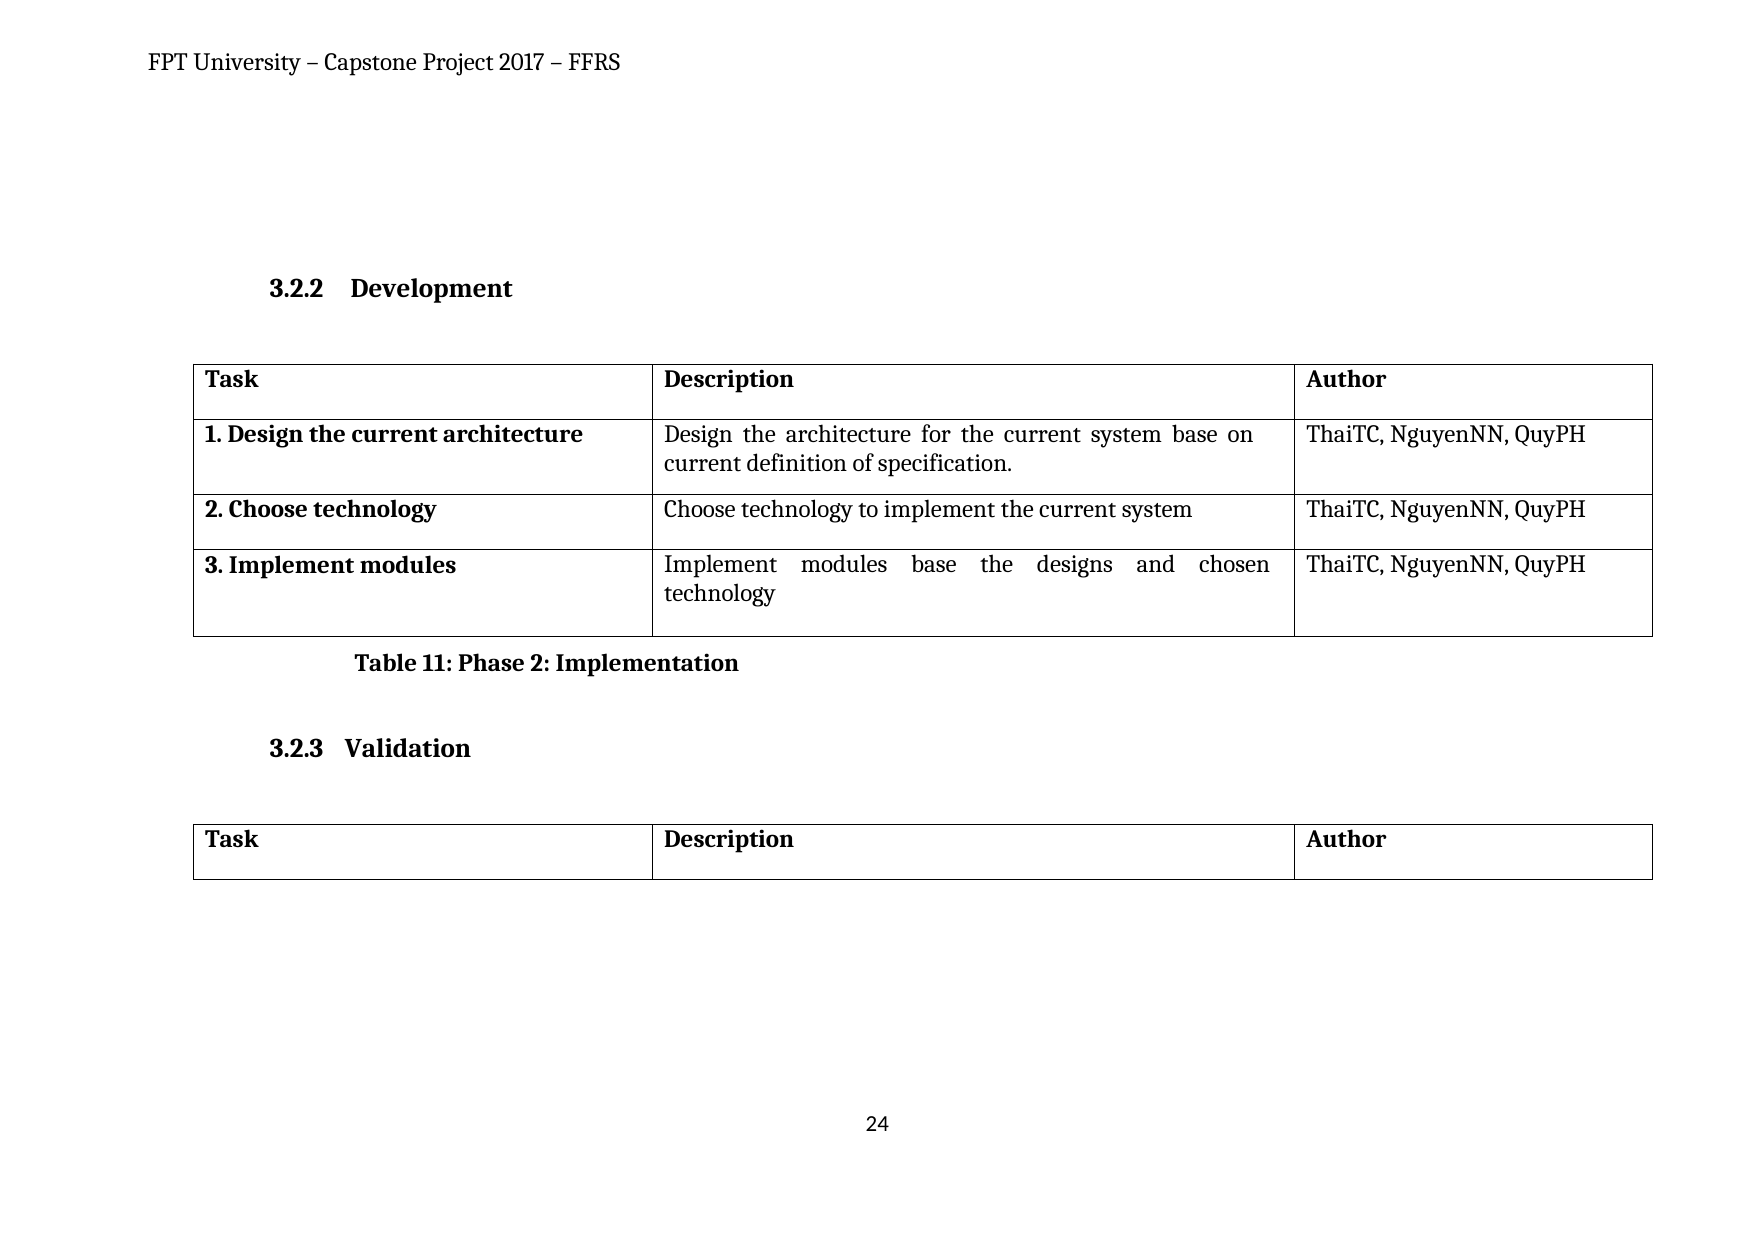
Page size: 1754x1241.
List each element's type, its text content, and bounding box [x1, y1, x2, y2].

table_cell 3. Implement modules [194, 550, 652, 636]
table_header Author [1295, 825, 1652, 879]
table_cell ThaiTC, NguyenNN, QuyPH [1295, 550, 1652, 636]
subtitle Validation [269, 733, 1606, 764]
table_cell ThaiTC, NguyenNN, QuyPH [1295, 420, 1652, 494]
table_cell ThaiTC, NguyenNN, QuyPH [1295, 495, 1652, 549]
list Table 11: Phase 2: Implementation [354, 649, 1606, 678]
table_cell 1. Design the current architecture [194, 420, 652, 494]
table_header Task [194, 365, 652, 419]
subtitle Development [269, 273, 1606, 304]
table_cell Choose technology to implement the current system [653, 495, 1294, 549]
table_header Description [653, 365, 1294, 419]
table_header Task [194, 825, 652, 879]
table_header Description [653, 825, 1294, 879]
table_cell Design the architecture for the current system base on current definition of specification. [653, 420, 1294, 494]
table_cell Implement modules base the designs and chosen technology [653, 550, 1294, 636]
table_cell 2. Choose technology [194, 495, 652, 549]
table_header Author [1295, 365, 1652, 419]
